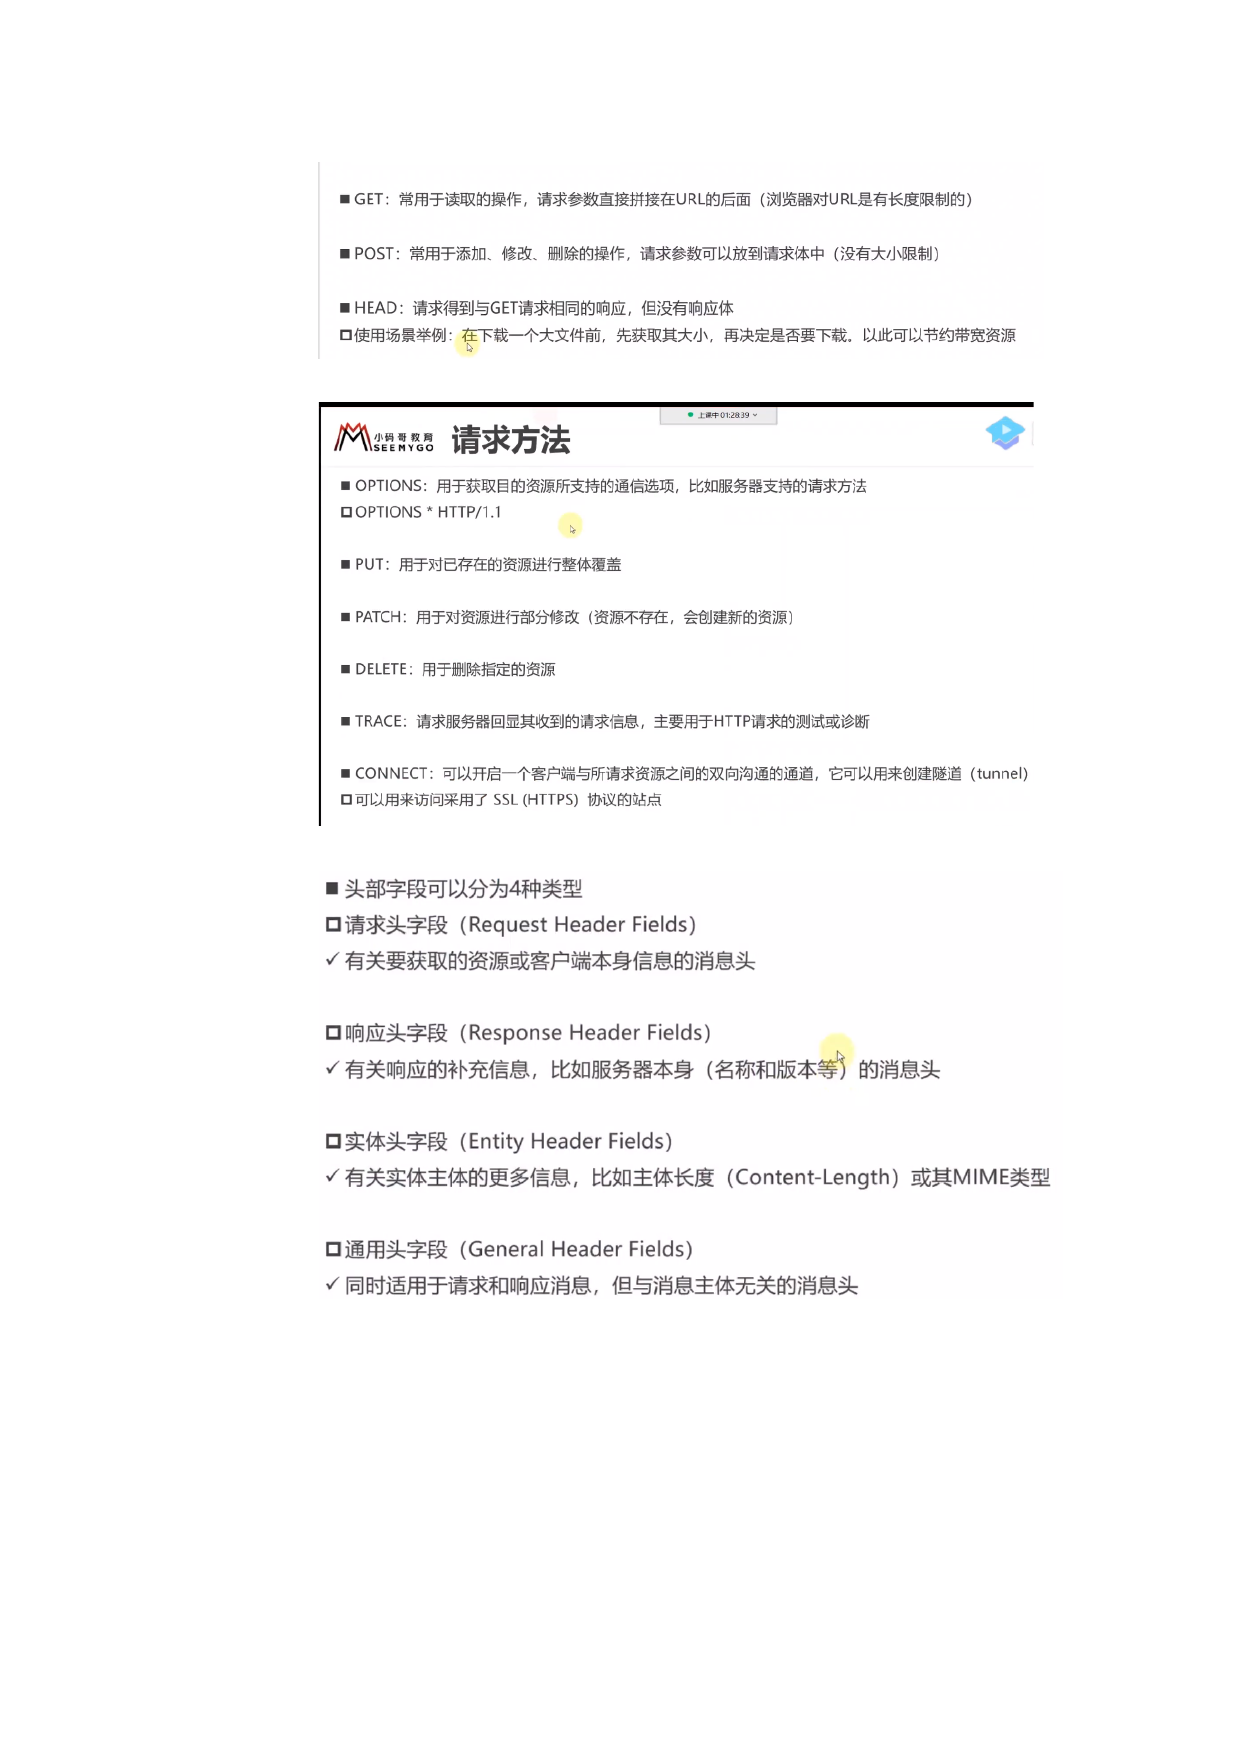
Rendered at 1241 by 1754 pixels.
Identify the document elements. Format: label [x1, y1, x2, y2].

picture [318, 871, 1063, 1299]
picture [318, 402, 1034, 826]
picture [318, 162, 1044, 359]
